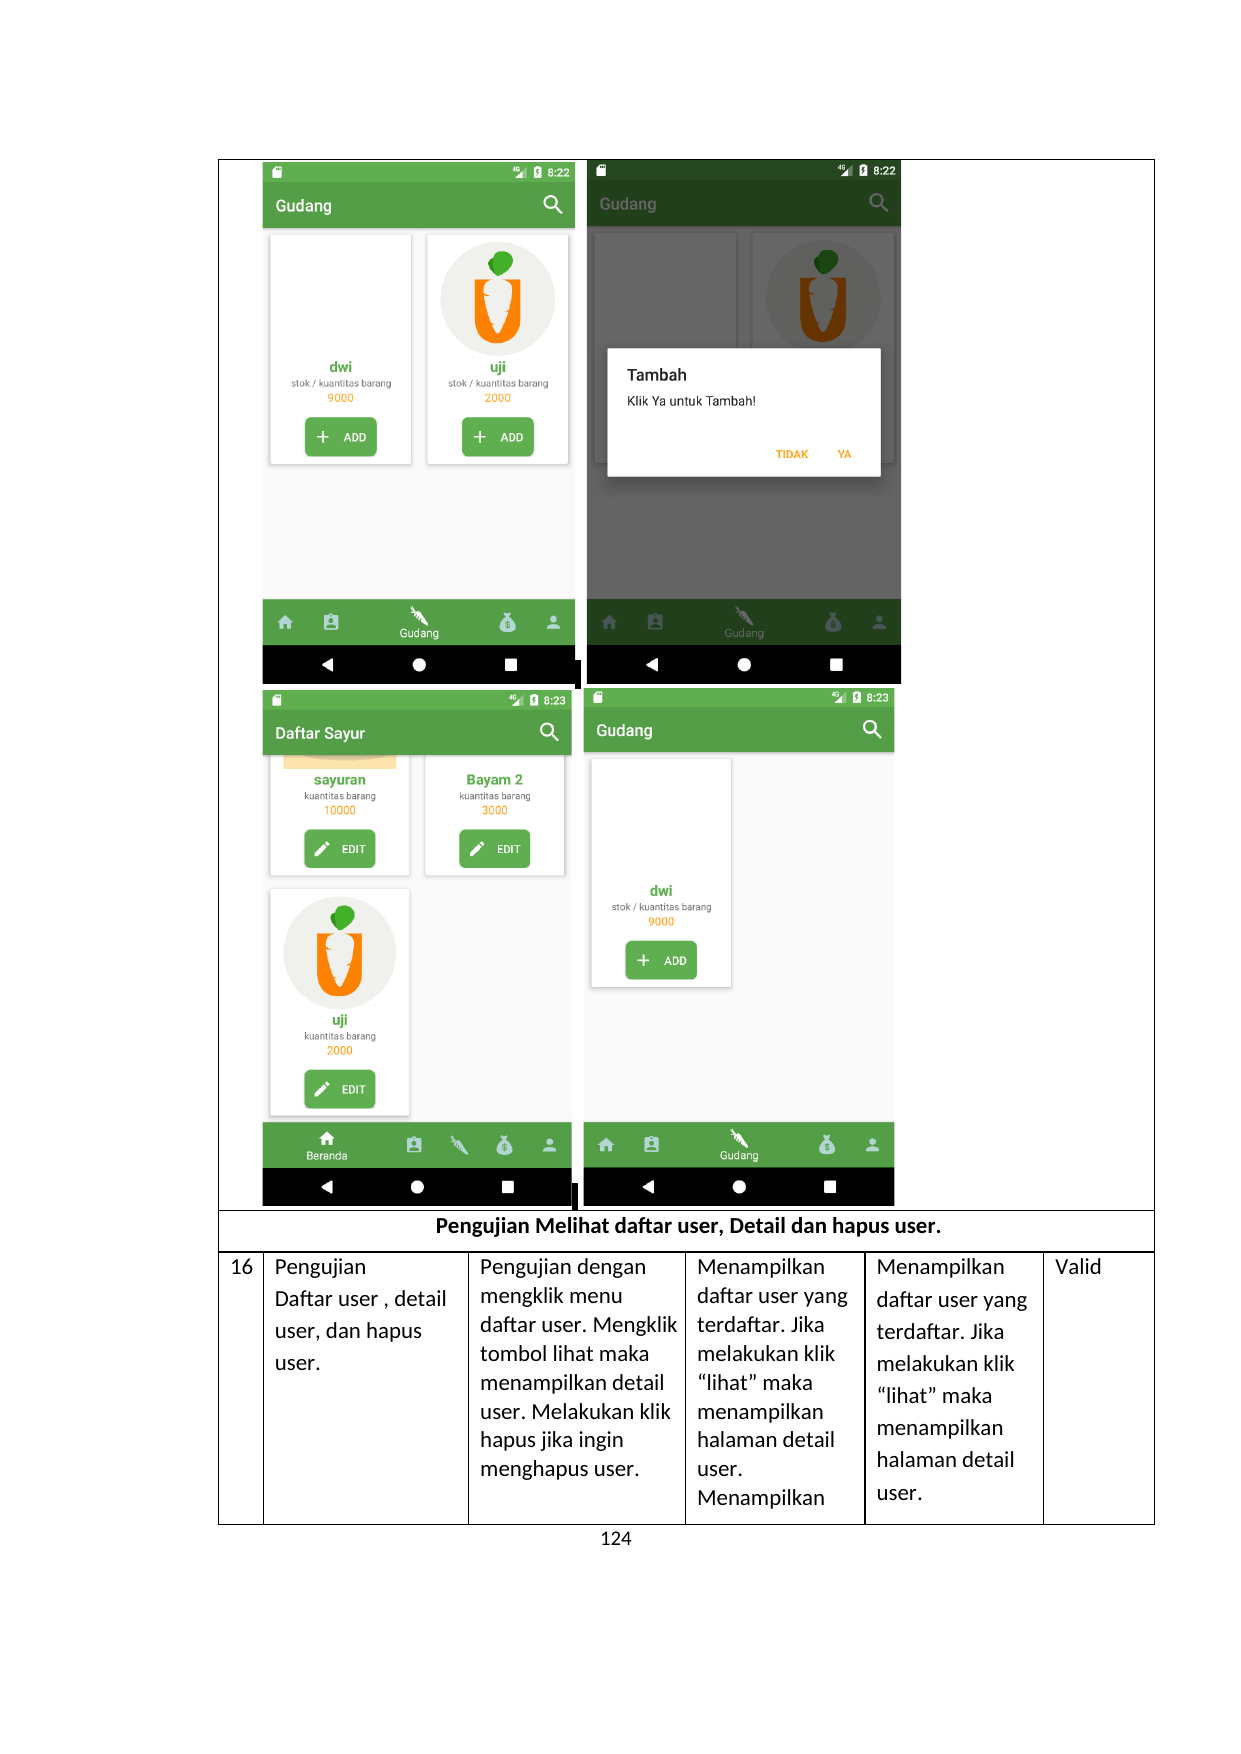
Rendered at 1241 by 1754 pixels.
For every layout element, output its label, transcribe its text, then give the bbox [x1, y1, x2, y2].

table_cell Valid [1044, 1253, 1154, 1524]
table_cell Pengujian Melihat daftar user, Detail dan hapus user. [219, 1211, 1154, 1251]
table_cell 16 [219, 1253, 263, 1524]
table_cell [866, 1253, 1043, 1524]
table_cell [686, 1253, 864, 1524]
picture [583, 688, 895, 1206]
picture [586, 160, 902, 684]
table_cell [219, 160, 1154, 1210]
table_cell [264, 1253, 468, 1524]
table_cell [469, 1253, 685, 1524]
picture [262, 690, 572, 1206]
picture [262, 162, 575, 684]
